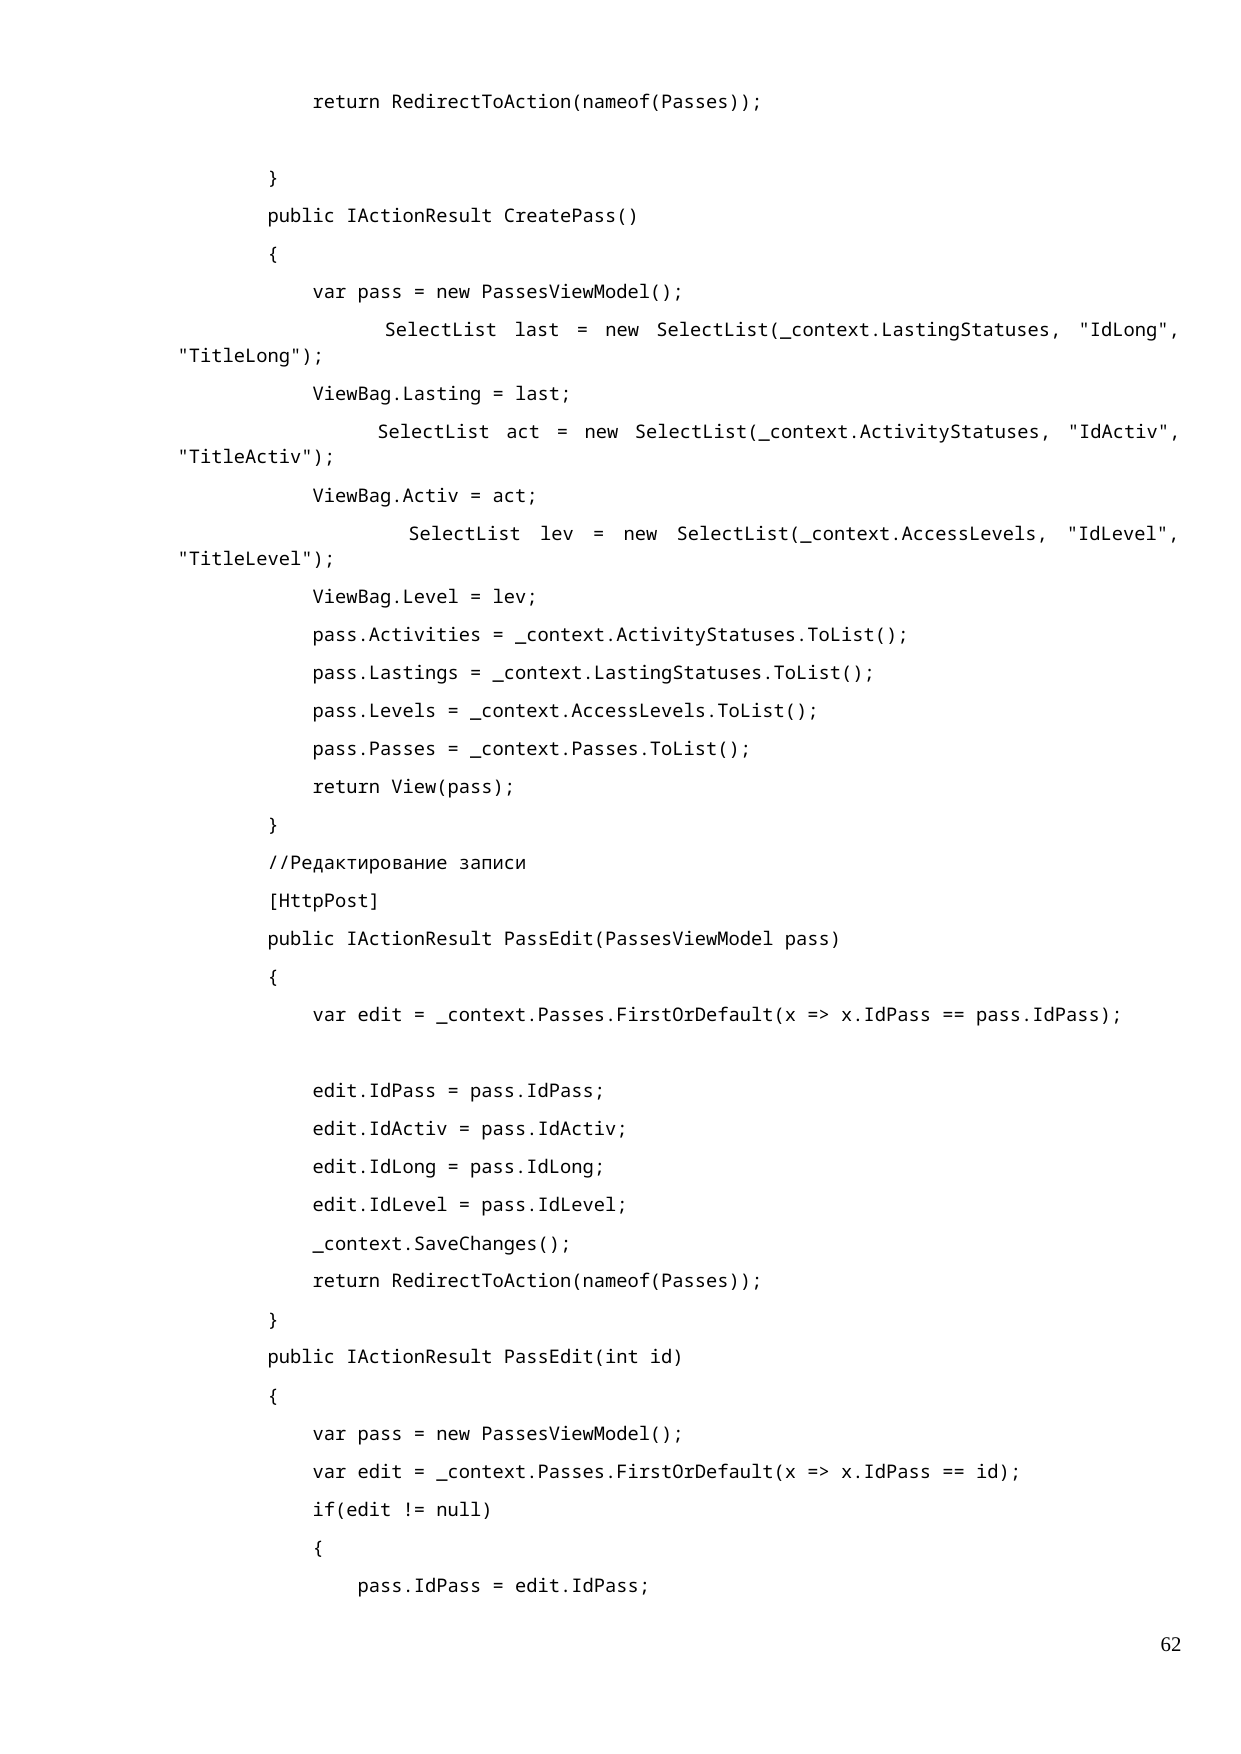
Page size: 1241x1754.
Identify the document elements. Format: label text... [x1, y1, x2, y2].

text } [177, 1306, 1181, 1331]
text return RedirectToAction(nameof(Passes)); [177, 89, 1181, 114]
text } [177, 812, 1181, 837]
text edit.IdPass = pass.IdPass; [177, 1078, 1181, 1103]
text SelectList lev = new SelectList(_context.AccessLevels, "IdLevel", "TitleLevel"); [177, 520, 1181, 571]
text pass.Passes = _context.Passes.ToList(); [177, 736, 1181, 761]
text var pass = new PassesViewModel(); [177, 1420, 1181, 1445]
text return View(pass); [177, 773, 1181, 799]
text pass.Lastings = _context.LastingStatuses.ToList(); [177, 659, 1181, 685]
text var edit = _context.Passes.FirstOrDefault(x => x.IdPass == pass.IdPass); [177, 1002, 1181, 1027]
text edit.IdLong = pass.IdLong; [177, 1154, 1181, 1179]
text //Редактирование записи [177, 849, 1181, 875]
text edit.IdLevel = pass.IdLevel; [177, 1192, 1181, 1217]
text public IActionResult PassEdit(PassesViewModel pass) [177, 926, 1181, 951]
text pass.Activities = _context.ActivityStatuses.ToList(); [177, 621, 1181, 647]
text { [177, 964, 1181, 989]
text { [177, 1382, 1181, 1407]
text var edit = _context.Passes.FirstOrDefault(x => x.IdPass == id); [177, 1458, 1181, 1483]
text ViewBag.Level = lev; [177, 583, 1181, 609]
text _context.SaveChanges(); [177, 1230, 1181, 1255]
text if(edit != null) [177, 1496, 1181, 1521]
text { [177, 241, 1181, 266]
text edit.IdActiv = pass.IdActiv; [177, 1116, 1181, 1141]
text SelectList act = new SelectList(_context.ActivityStatuses, "IdActiv", "TitleActiv"); [177, 418, 1181, 469]
text public IActionResult CreatePass() [177, 203, 1181, 228]
text ViewBag.Activ = act; [177, 482, 1181, 507]
text pass.Levels = _context.AccessLevels.ToList(); [177, 697, 1181, 723]
text } [177, 165, 1181, 190]
text var pass = new PassesViewModel(); [177, 279, 1181, 304]
text SelectList last = new SelectList(_context.LastingStatuses, "IdLong", "TitleLong"); [177, 317, 1181, 368]
text [HttpPost] [177, 888, 1181, 913]
text public IActionResult PassEdit(int id) [177, 1344, 1181, 1369]
text return RedirectToAction(nameof(Passes)); [177, 1268, 1181, 1293]
text { [177, 1534, 1181, 1559]
text pass.IdPass = edit.IdPass; [177, 1572, 1181, 1597]
text ViewBag.Lasting = last; [177, 380, 1181, 406]
